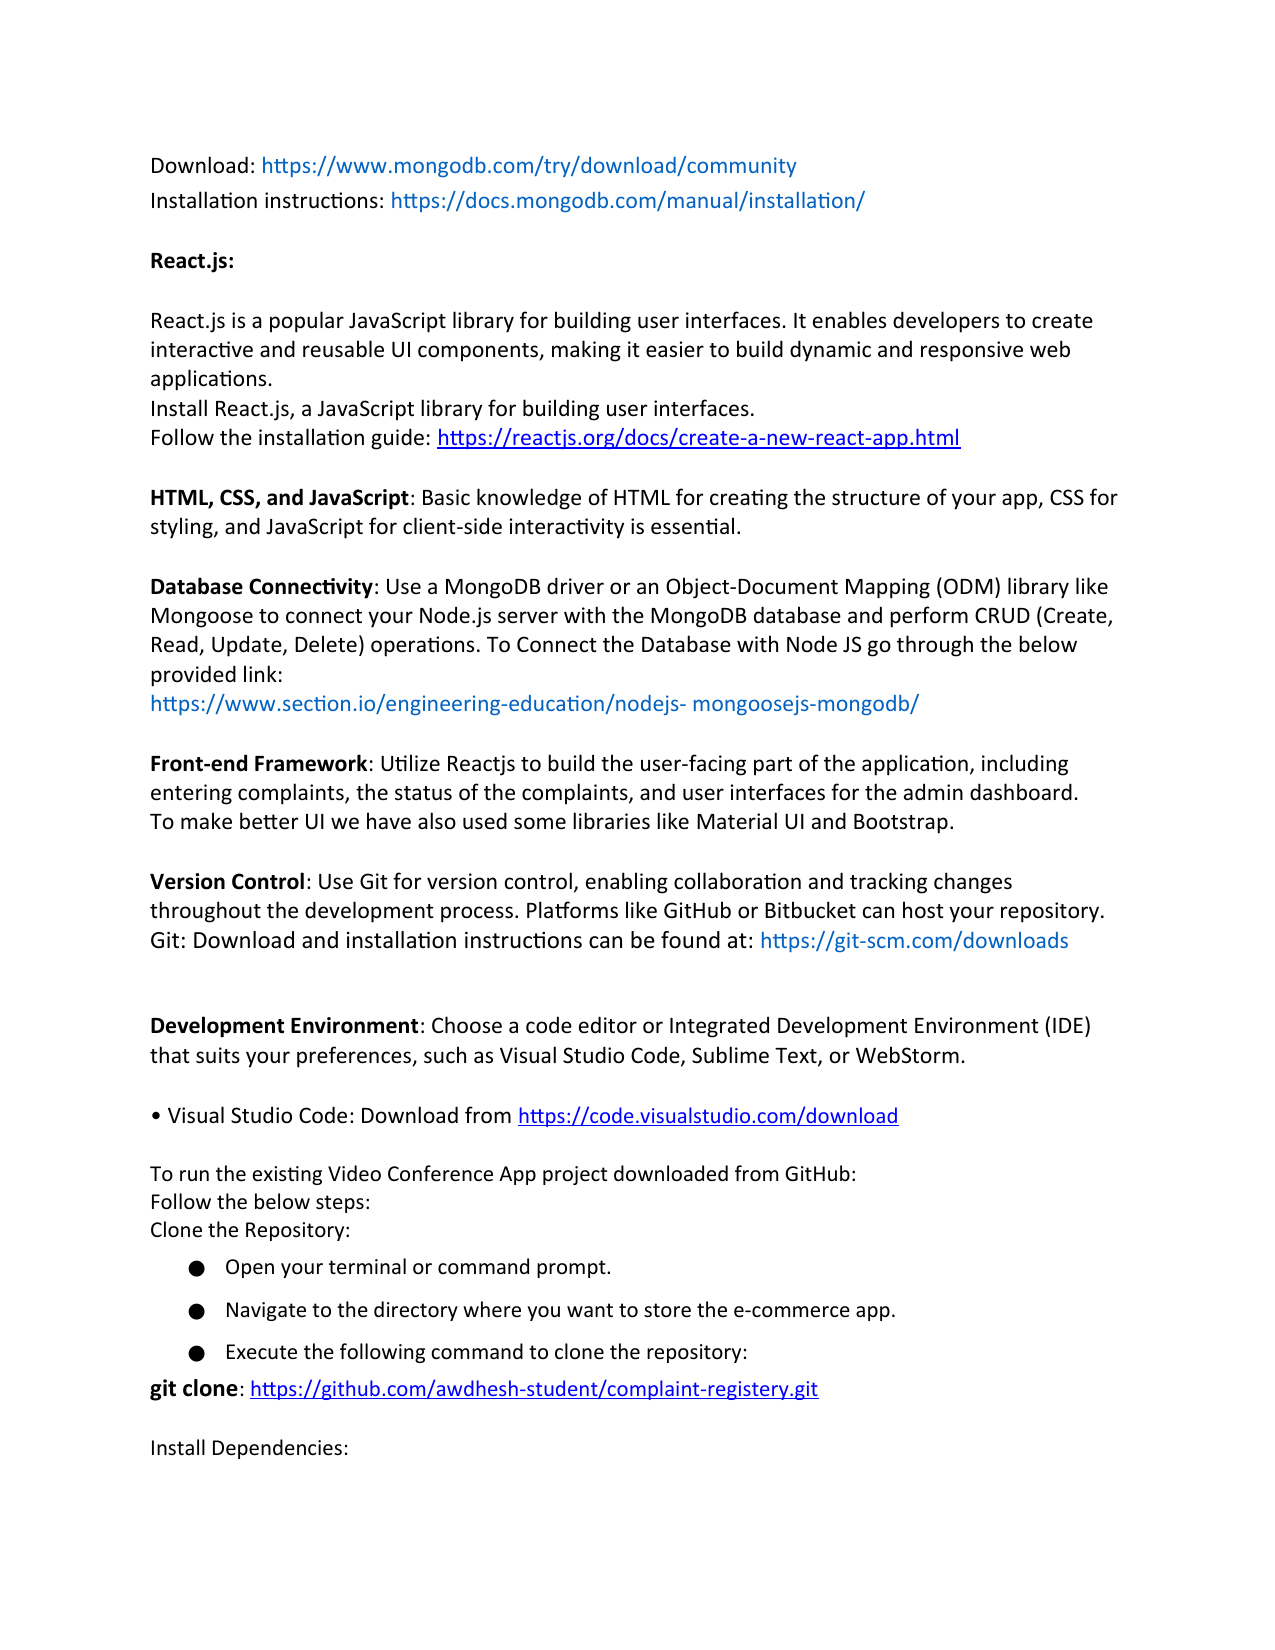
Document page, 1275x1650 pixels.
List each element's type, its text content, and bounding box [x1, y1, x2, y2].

text Version Control: Use Git for version control, enabling collaboration and tracking changes throughout the development process. Platforms like GitHub or Bitbucket can host your repository. [150, 866, 1125, 924]
text Install Dependencies: [150, 1433, 1125, 1461]
text Clone the Repository: [150, 1216, 1125, 1243]
text Database Connectivity: Use a MongoDB driver or an Object-Document Mapping (ODM) library like Mongoose to connect your Node.js server with the MongoDB database and perform CRUD (Create, Read, Update, Delete) operations. To Connect the Database with Node JS go through the below provided link: [150, 571, 1125, 688]
list Open your terminal or command prompt. [187, 1243, 1125, 1286]
text React.js is a popular JavaScript library for building user interfaces. It enables developers to create interactive and reusable UI components, making it easier to build dynamic and responsive web applications. [150, 305, 1125, 393]
text React.js: [150, 245, 1125, 274]
text Git: Download and installation instructions can be found at: https://git-scm.com/downloads [150, 924, 1125, 955]
text Front-end Framework: Utilize Reactjs to build the user-facing part of the application, including entering complaints, the status of the complaints, and user interfaces for the admin dashboard. [150, 748, 1125, 806]
text Install React.js, a JavaScript library for building user interfaces. [150, 393, 1125, 422]
text Follow the below steps: [150, 1187, 1125, 1216]
text Follow the installation guide: https://reactjs.org/docs/create-a-new-react-app.html [150, 422, 1125, 451]
text To make better UI we have also used some libraries like Material UI and Bootstrap. [150, 806, 1125, 836]
text https://www.section.io/engineering-education/nodejs- mongoosejs-mongodb/ [150, 688, 1125, 717]
text To run the existing Video Conference App project downloaded from GitHub: [150, 1159, 1125, 1187]
text Installation instructions: https://docs.mongodb.com/manual/installation/ [150, 185, 1125, 214]
list Execute the following command to clone the repository: [187, 1329, 1125, 1372]
text • Visual Studio Code: Download from https://code.visualstudio.com/download [150, 1100, 1125, 1129]
text Download: https://www.mongodb.com/try/download/community [150, 150, 1125, 179]
text git clone: https://github.com/awdhesh-student/complaint-registery.git [150, 1372, 1125, 1402]
list Navigate to the directory where you want to store the e-commerce app. [187, 1286, 1125, 1329]
text Development Environment: Choose a code editor or Integrated Development Environment (IDE) that suits your preferences, such as Visual Studio Code, Sublime Text, or WebStorm. [150, 1011, 1125, 1069]
text HTML, CSS, and JavaScript: Basic knowledge of HTML for creating the structure of your app, CSS for styling, and JavaScript for client-side interactivity is essential. [150, 482, 1125, 540]
